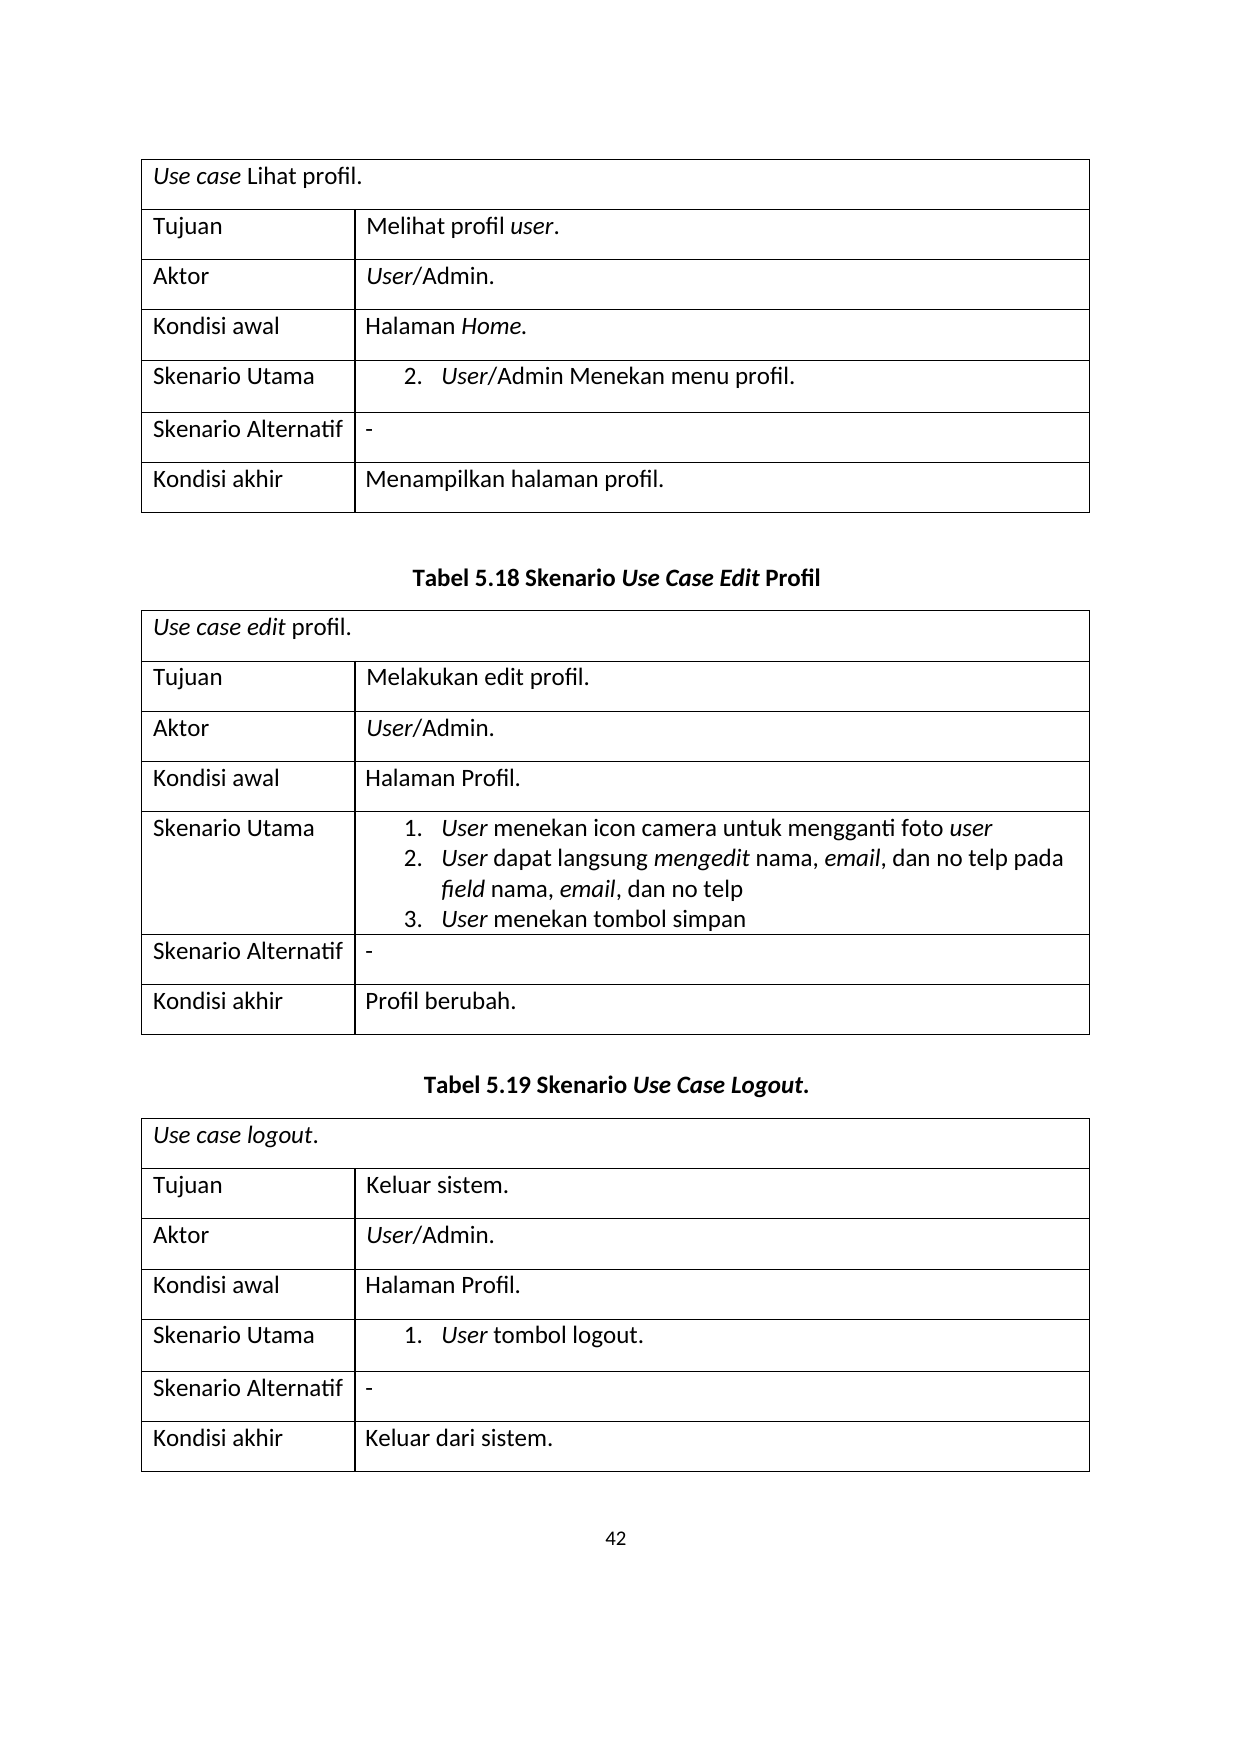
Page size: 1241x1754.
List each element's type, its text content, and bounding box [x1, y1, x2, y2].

table_cell Melakukan edit profil. [356, 662, 1089, 711]
table_cell Skenario Alternatif [142, 1372, 354, 1421]
table_cell Tujuan [142, 1169, 354, 1218]
table_cell Kondisi awal [142, 310, 354, 359]
table_header Use case Lihat profil. [142, 160, 1089, 209]
table_cell Halaman Profil. [356, 762, 1089, 811]
table_header Use case edit profil. [142, 611, 1089, 661]
table_cell Tujuan [142, 662, 354, 711]
table_cell Melihat profil user. [356, 210, 1089, 259]
table_cell Skenario Alternatif [142, 413, 354, 462]
table_cell Skenario Alternatif [142, 935, 354, 984]
text Tabel 5.18 Skenario Use Case Edit Profil [141, 562, 1092, 592]
table_cell Kondisi awal [142, 762, 354, 811]
table_cell - [356, 1372, 1089, 1421]
table_cell Aktor [142, 1219, 354, 1268]
table_cell Profil berubah. [356, 985, 1089, 1034]
table_cell User menekan icon camera untuk mengganti foto user User dapat langsung mengedit nama, email, dan no telp pada field nama, email, dan no telp User menekan tombol simpan [356, 812, 1089, 934]
table_cell Keluar sistem. [356, 1169, 1089, 1218]
table_cell Kondisi akhir [142, 463, 354, 512]
table_cell Skenario Utama [142, 1320, 354, 1371]
table_cell Menampilkan halaman profil. [356, 463, 1089, 512]
table_cell Kondisi akhir [142, 985, 354, 1034]
table_cell Kondisi awal [142, 1270, 354, 1318]
table_cell Skenario Utama [142, 812, 354, 934]
table_cell User/Admin. [356, 260, 1089, 309]
text Tabel 5.19 Skenario Use Case Logout. [141, 1069, 1092, 1100]
table_cell Keluar dari sistem. [356, 1422, 1089, 1471]
table_cell User/Admin. [356, 1219, 1089, 1268]
table_cell Kondisi akhir [142, 1422, 354, 1471]
table_cell - [356, 935, 1089, 984]
table_cell User/Admin. [356, 712, 1089, 761]
table_cell User/Admin Menekan menu profil. [356, 361, 1089, 412]
table_cell Aktor [142, 712, 354, 761]
table_cell Halaman Home. [356, 310, 1089, 359]
table_cell Skenario Utama [142, 361, 354, 412]
table_header Use case logout. [142, 1119, 1089, 1168]
table_cell Aktor [142, 260, 354, 309]
table_cell Halaman Profil. [356, 1270, 1089, 1318]
table_cell User tombol logout. [356, 1320, 1089, 1371]
table_cell - [356, 413, 1089, 462]
table_cell Tujuan [142, 210, 354, 259]
